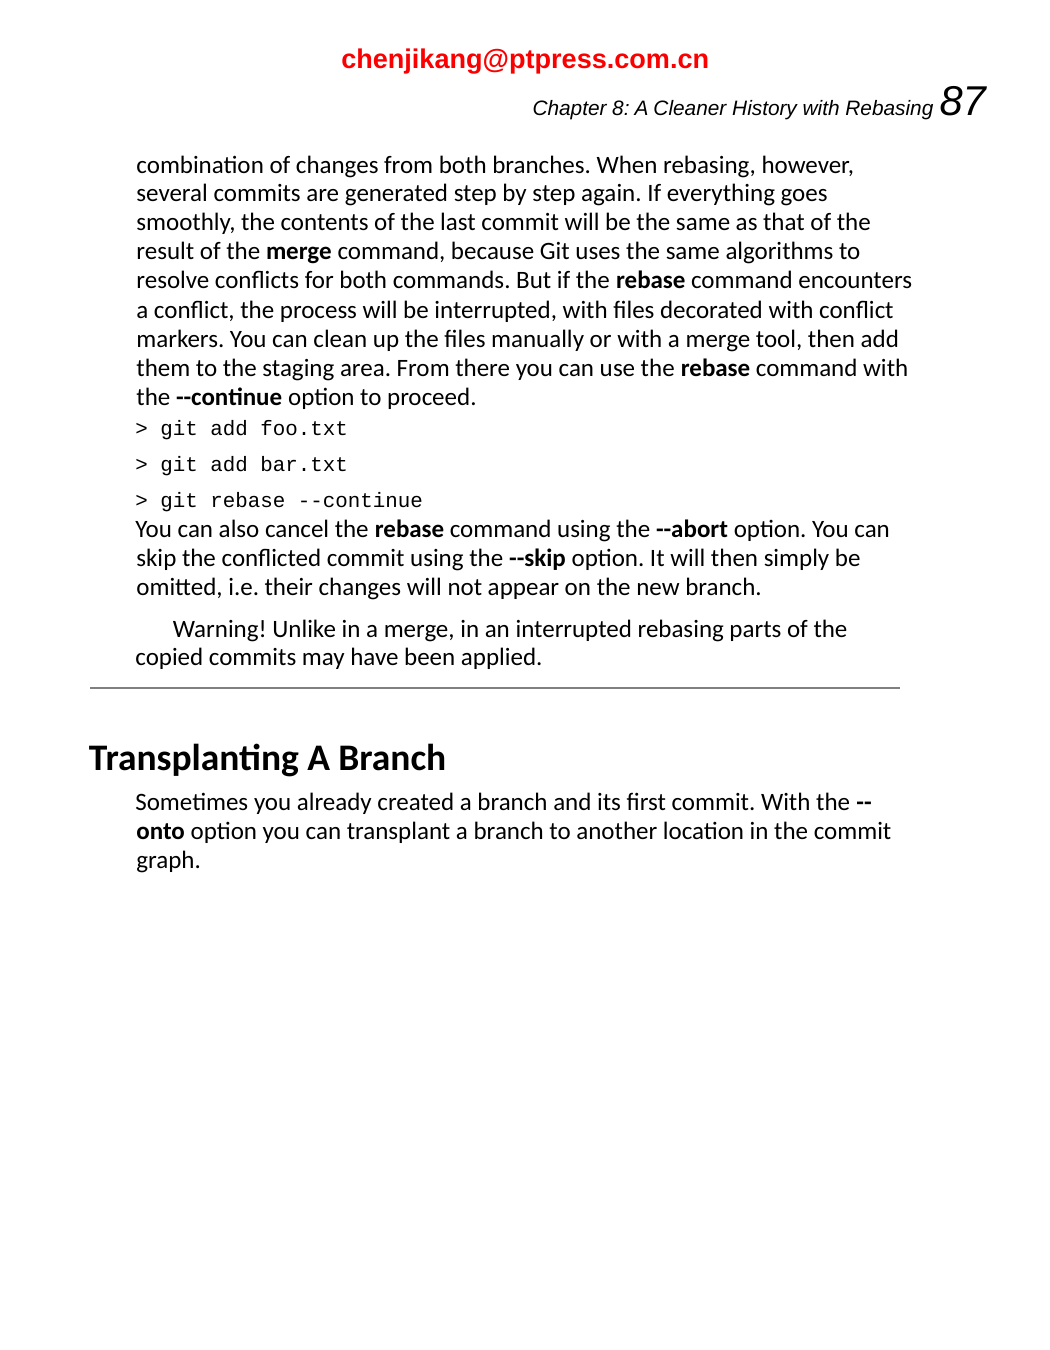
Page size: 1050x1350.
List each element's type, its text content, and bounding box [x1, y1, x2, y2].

subtitle Transplanting A Branch [89, 734, 873, 780]
text > git add bar.txt [135, 454, 906, 478]
text > git rebase --continue [135, 490, 906, 513]
text Sometimes you already created a branch and its first commit. With the --onto option you can transplant a branch to another location in the commit graph. [135, 788, 914, 875]
text Warning! Unlike in a merge, in an interrupted rebasing parts of the copied commits may have been applied. [135, 614, 914, 672]
text > git add foo.txt [135, 418, 906, 442]
text You can also cancel the rebase command using the --abort option. You can skip the conflicted commit using the --skip option. It will then simply be omitted, i.e. their changes will not appear on the new branch. [135, 514, 914, 602]
